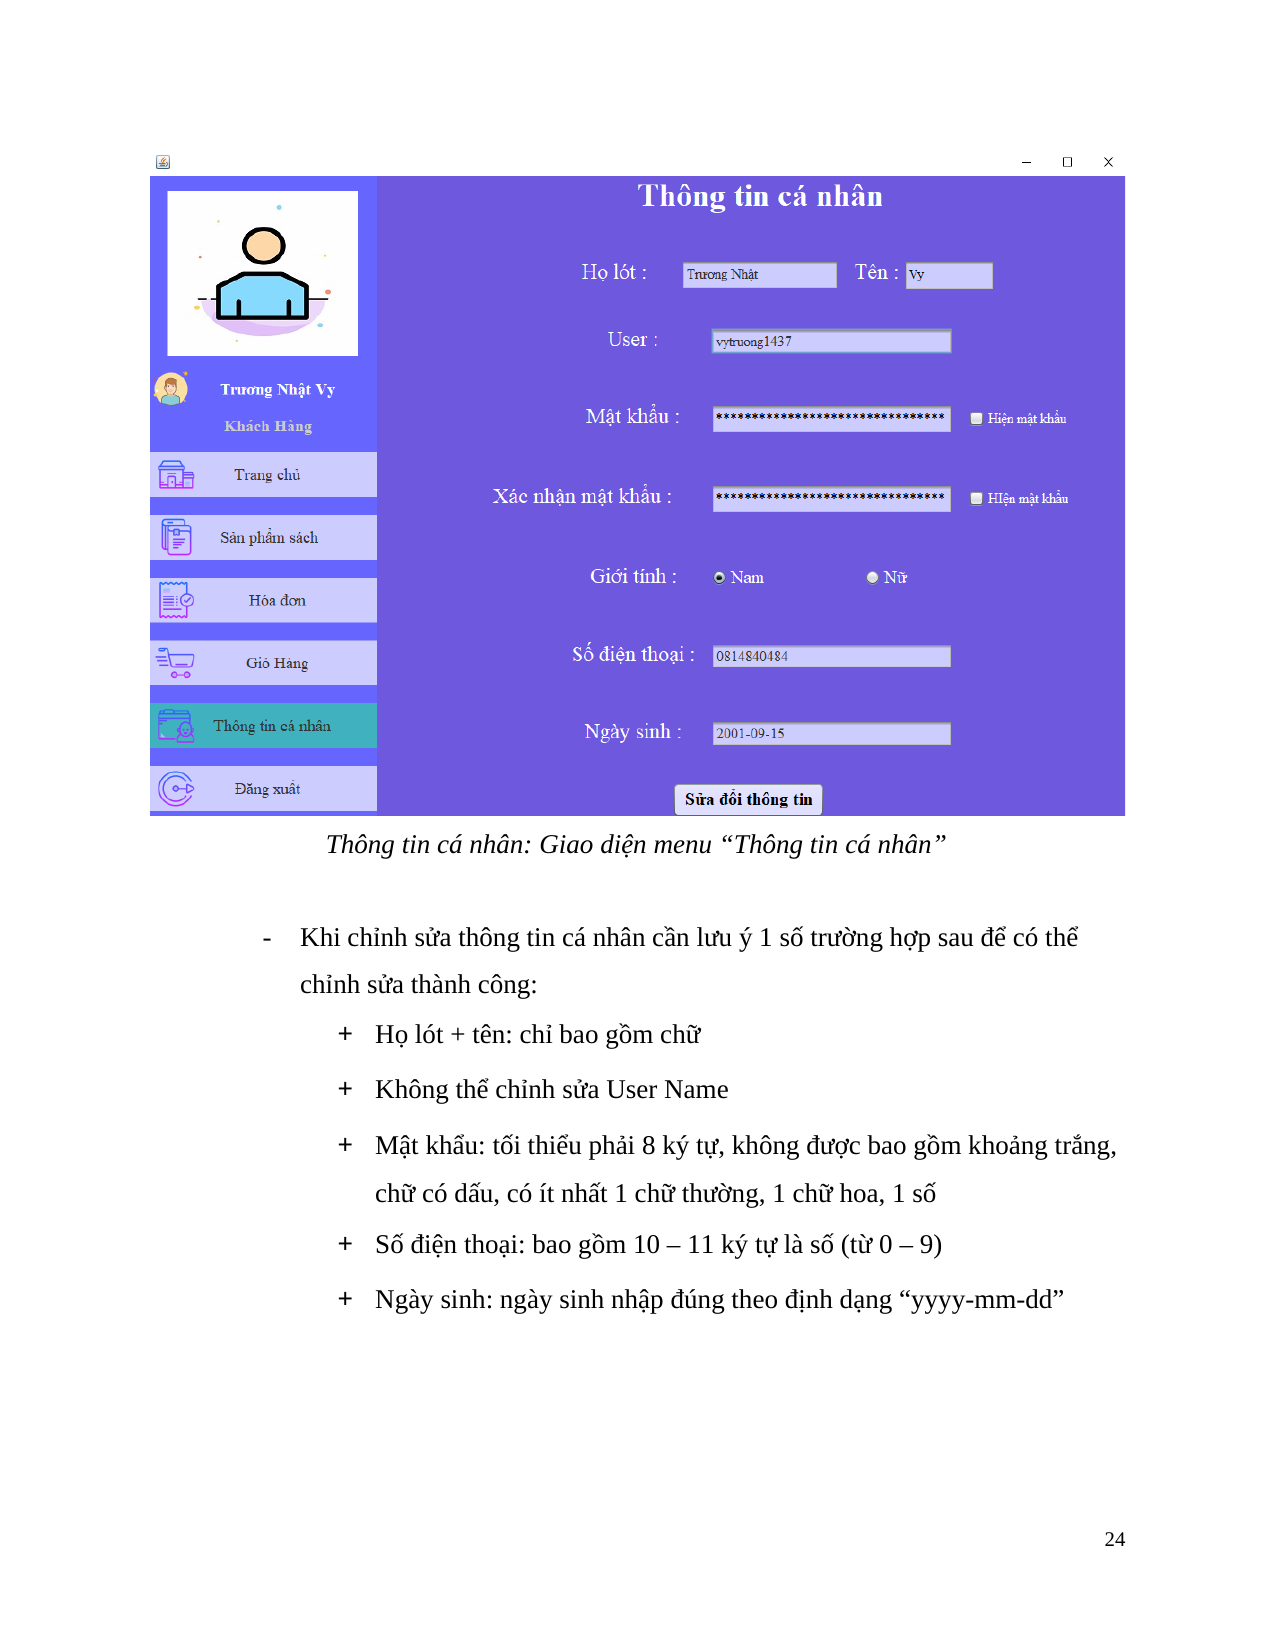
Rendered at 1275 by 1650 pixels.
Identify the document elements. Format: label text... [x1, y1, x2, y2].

picture [150, 150, 1125, 816]
list Khi chỉnh sửa thông tin cá nhân cần lưu ý 1 số trường hợp sau để có thể chỉnh sửa thành công: [262, 921, 1125, 999]
list Không thể chỉnh sửa User Name [337, 1070, 1125, 1107]
list Họ lót + tên: chỉ bao gồm chữ [337, 1014, 1125, 1051]
text Thông tin cá nhân: Giao diện menu “Thông tin cá nhân” [150, 828, 1125, 859]
list Mật khẩu: tối thiểu phải 8 ký tự, không được bao gồm khoảng trắng, chữ có dấu, có ít nhất 1 chữ thường, 1 chữ hoa, 1 số [337, 1125, 1125, 1209]
list Ngày sinh: ngày sinh nhập đúng theo định dạng “yyyy-mm-dd” [337, 1279, 1125, 1316]
list Số điện thoại: bao gồm 10 – 11 ký tự là số (từ 0 – 9) [337, 1224, 1125, 1261]
